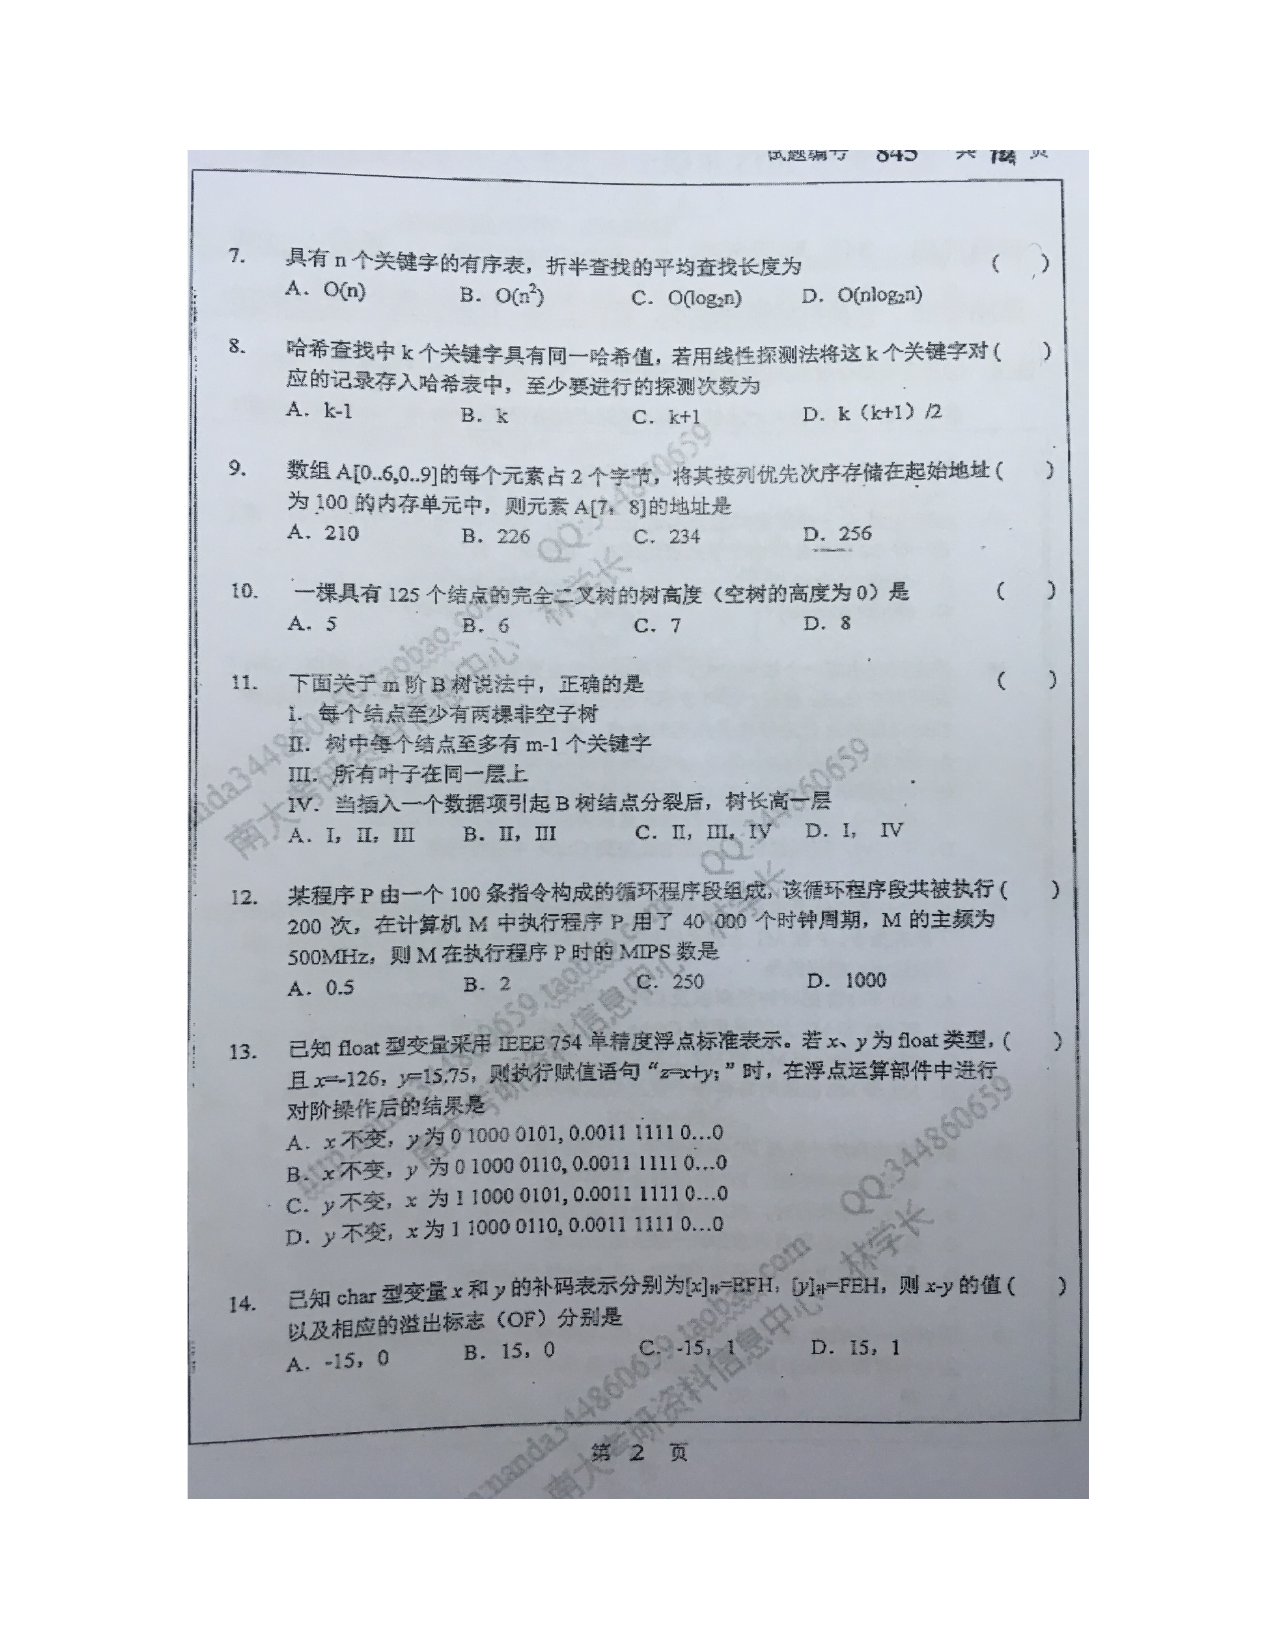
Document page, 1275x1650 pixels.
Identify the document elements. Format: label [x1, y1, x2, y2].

picture [187, 150, 1089, 1499]
